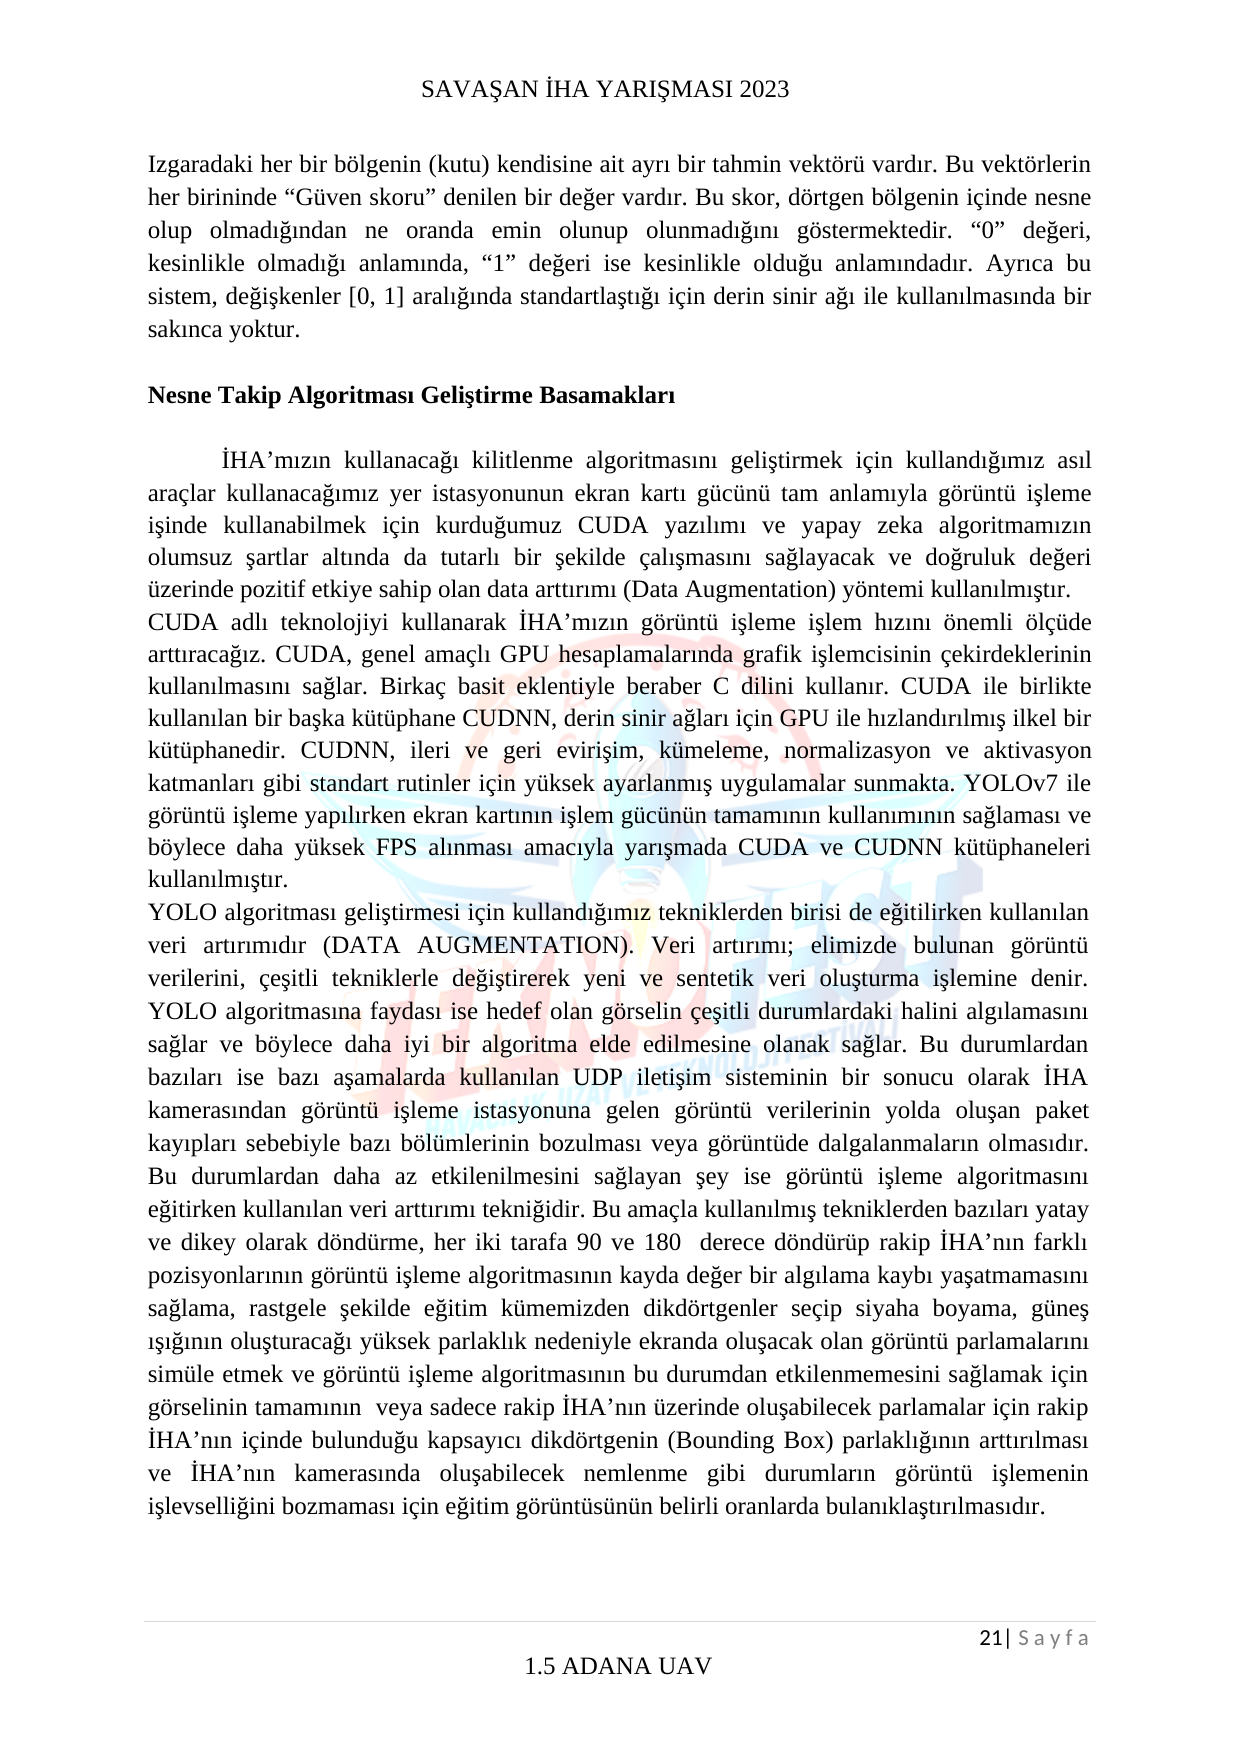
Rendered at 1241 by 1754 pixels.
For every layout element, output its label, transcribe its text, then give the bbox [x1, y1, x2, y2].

text Nesne Takip Algoritması Geliştirme Basamakları [148, 380, 1093, 409]
text İHA’mızın kullanacağı kilitlenme algoritmasını geliştirmek için kullandığımız asıl araçlar kullanacağımız yer istasyonunun ekran kartı gücünü tam anlamıyla görüntü işleme işinde kullanabilmek için kurduğumuz CUDA yazılımı ve yapay zeka algoritmamızın olumsuz şartlar altında da tutarlı bir şekilde çalışmasını sağlayacak ve doğruluk değeri üzerinde pozitif etkiye sahip olan data arttırımı (Data Augmentation) yöntemi kullanılmıştır. [148, 445, 1093, 603]
text CUDA adlı teknolojiyi kullanarak İHA’mızın görüntü işleme işlem hızını önemli ölçüde arttıracağız. CUDA, genel amaçlı GPU hesaplamalarında grafik işlemcisinin çekirdeklerinin kullanılmasını sağlar. Birkaç basit eklentiyle beraber C dilini kullanır. CUDA ile birlikte kullanılan bir başka kütüphane CUDNN, derin sinir ağları için GPU ile hızlandırılmış ilkel bir kütüphanedir. CUDNN, ileri ve geri evirişim, kümeleme, normalizasyon ve aktivasyon katmanları gibi standart rutinler için yüksek ayarlanmış uygulamalar sunmakta. YOLOv7 ile görüntü işleme yapılırken ekran kartının işlem gücünün tamamının kullanımının sağlaması ve böylece daha yüksek FPS alınması amacıyla yarışmada CUDA ve CUDNN kütüphaneleri kullanılmıştır. [148, 607, 1093, 893]
text Izgaradaki her bir bölgenin (kutu) kendisine ait ayrı bir tahmin vektörü vardır. Bu vektörlerin her birininde “Güven skoru” denilen bir değer vardır. Bu skor, dörtgen bölgenin içinde nesne olup olmadığından ne oranda emin olunup olunmadığını göstermektedir. “0” değeri, kesinlikle olmadığı anlamında, “1” değeri ise kesinlikle olduğu anlamındadır. Ayrıca bu sistem, değişkenler [0, 1] aralığında standartlaştığı için derin sinir ağı ile kullanılmasında bir sakınca yoktur. [148, 149, 1093, 342]
text YOLO algoritması geliştirmesi için kullandığımız tekniklerden birisi de eğitilirken kullanılan veri artırımıdır (DATA AUGMENTATION). Veri artırımı; elimizde bulunan görüntü verilerini, çeşitli tekniklerle değiştirerek yeni ve sentetik veri oluşturma işlemine denir. YOLO algoritmasına faydası ise hedef olan görselin çeşitli durumlardaki halini algılamasını sağlar ve böylece daha iyi bir algoritma elde edilmesine olanak sağlar. Bu durumlardan bazıları ise bazı aşamalarda kullanılan UDP iletişim sisteminin bir sonucu olarak İHA kamerasından görüntü işleme istasyonuna gelen görüntü verilerinin yolda oluşan paket kayıpları sebebiyle bazı bölümlerinin bozulması veya görüntüde dalgalanmaların olmasıdır. Bu durumlardan daha az etkilenilmesini sağlayan şey ise görüntü işleme algoritmasını eğitirken kullanılan veri arttırımı tekniğidir. Bu amaçla kullanılmış tekniklerden bazıları yatay ve dikey olarak döndürme, her iki tarafa 90 ve 180 derece döndürüp rakip İHA’nın farklı pozisyonlarının görüntü işleme algoritmasının kayda değer bir algılama kaybı yaşatmamasını sağlama, rastgele şekilde eğitim kümemizden dikdörtgenler seçip siyaha boyama, güneş ışığının oluşturacağı yüksek parlaklık nedeniyle ekranda oluşacak olan görüntü parlamalarını simüle etmek ve görüntü işleme algoritmasının bu durumdan etkilenmemesini sağlamak için görselinin tamamının veya sadece rakip İHA’nın üzerinde oluşabilecek parlamalar için rakip İHA’nın içinde bulunduğu kapsayıcı dikdörtgenin (Bounding Box) parlaklığının arttırılması ve İHA’nın kamerasında oluşabilecek nemlenme gibi durumların görüntü işlemenin işlevselliğini bozmaması için eğitim görüntüsünün belirli oranlarda bulanıklaştırılmasıdır. [148, 897, 1090, 1520]
